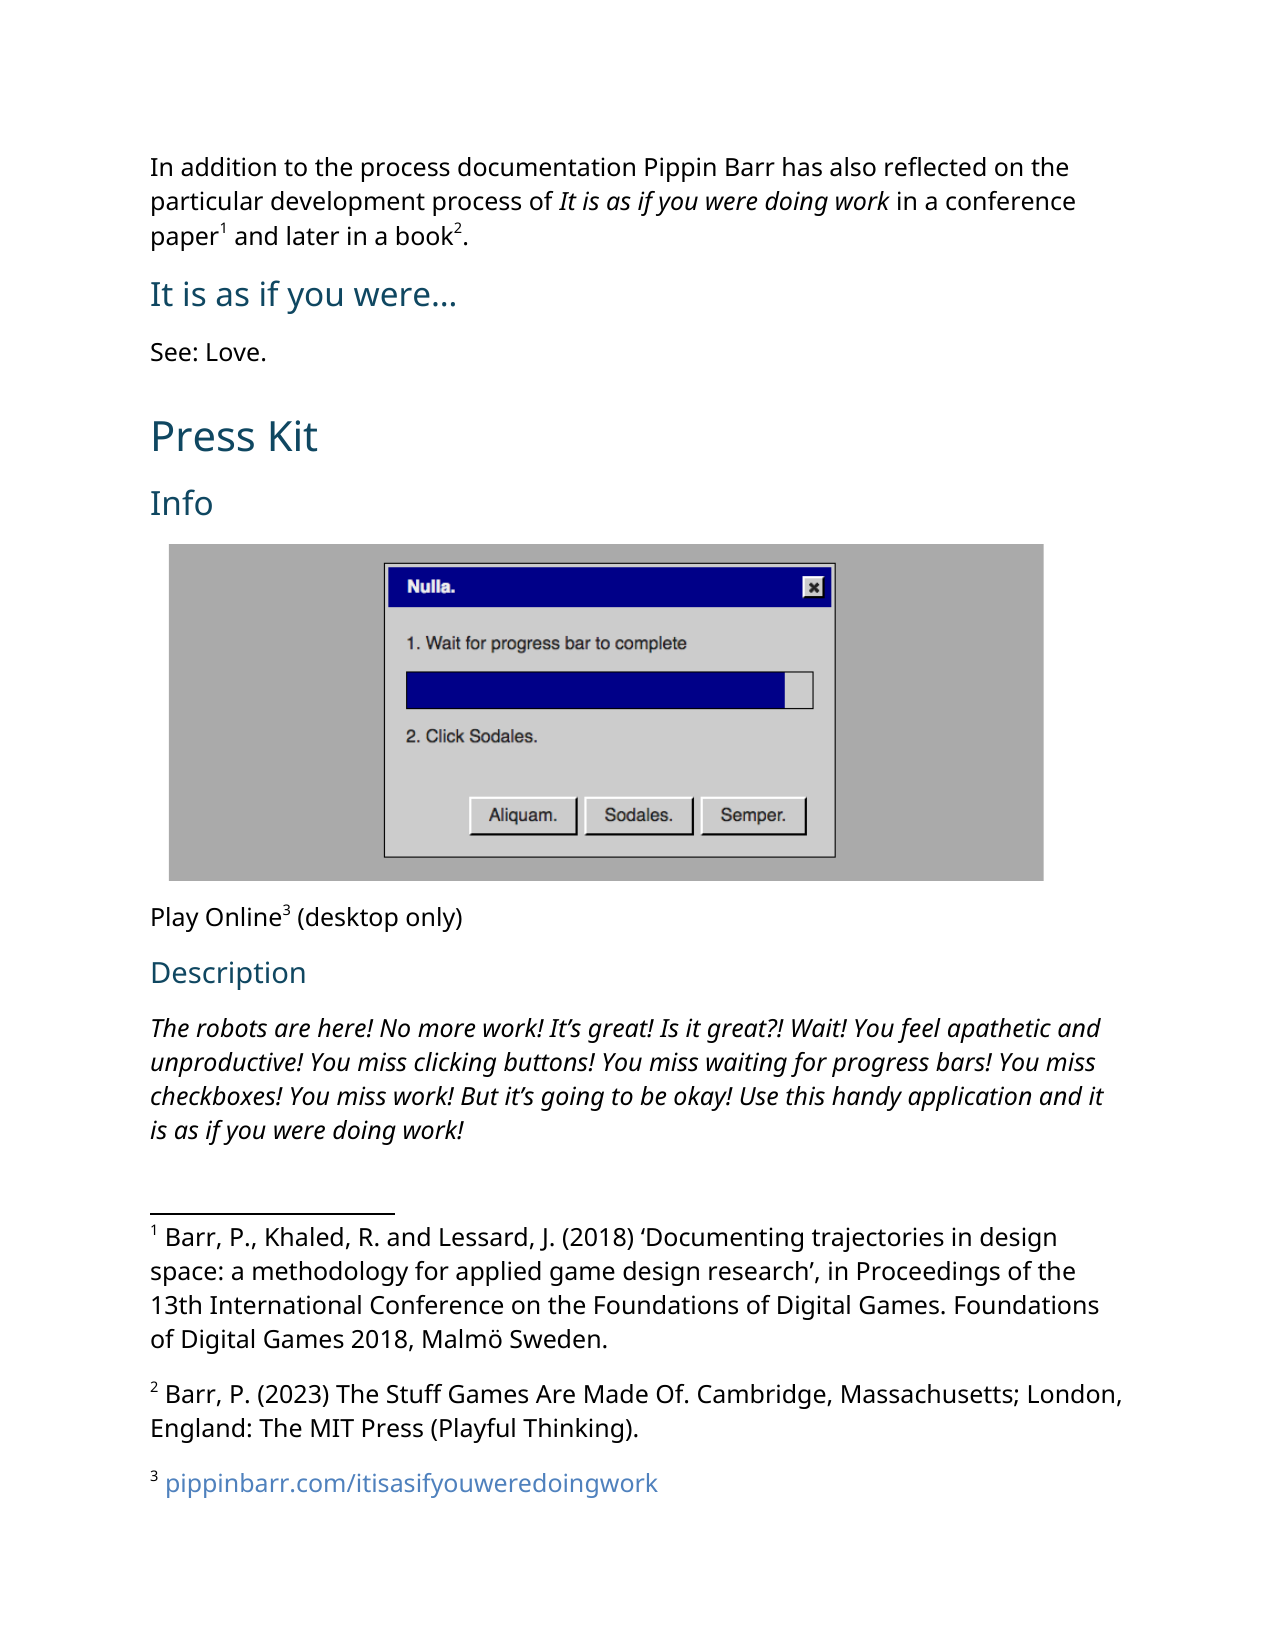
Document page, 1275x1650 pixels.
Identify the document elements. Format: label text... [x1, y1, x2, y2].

text Play Online (desktop only) [150, 899, 1125, 933]
subtitle It is as if you were… [150, 271, 1125, 316]
subtitle Press Kit [150, 407, 1125, 463]
subtitle Description [150, 952, 1125, 992]
picture [168, 544, 1044, 881]
text In addition to the process documentation Pippin Barr has also reflected on the particular development process of It is as if you were doing work in a conference paper and later in a book. [150, 150, 1125, 252]
text The robots are here! No more work! It’s great! Is it great?! Wait! You feel apathetic and unproductive! You miss clicking buttons! You miss waiting for progress bars! You miss checkboxes! You miss work! But it’s going to be okay! Use this handy application and it is as if you were doing work! [150, 1011, 1125, 1147]
text See: Love. [150, 335, 1125, 369]
subtitle Info [150, 480, 1125, 526]
